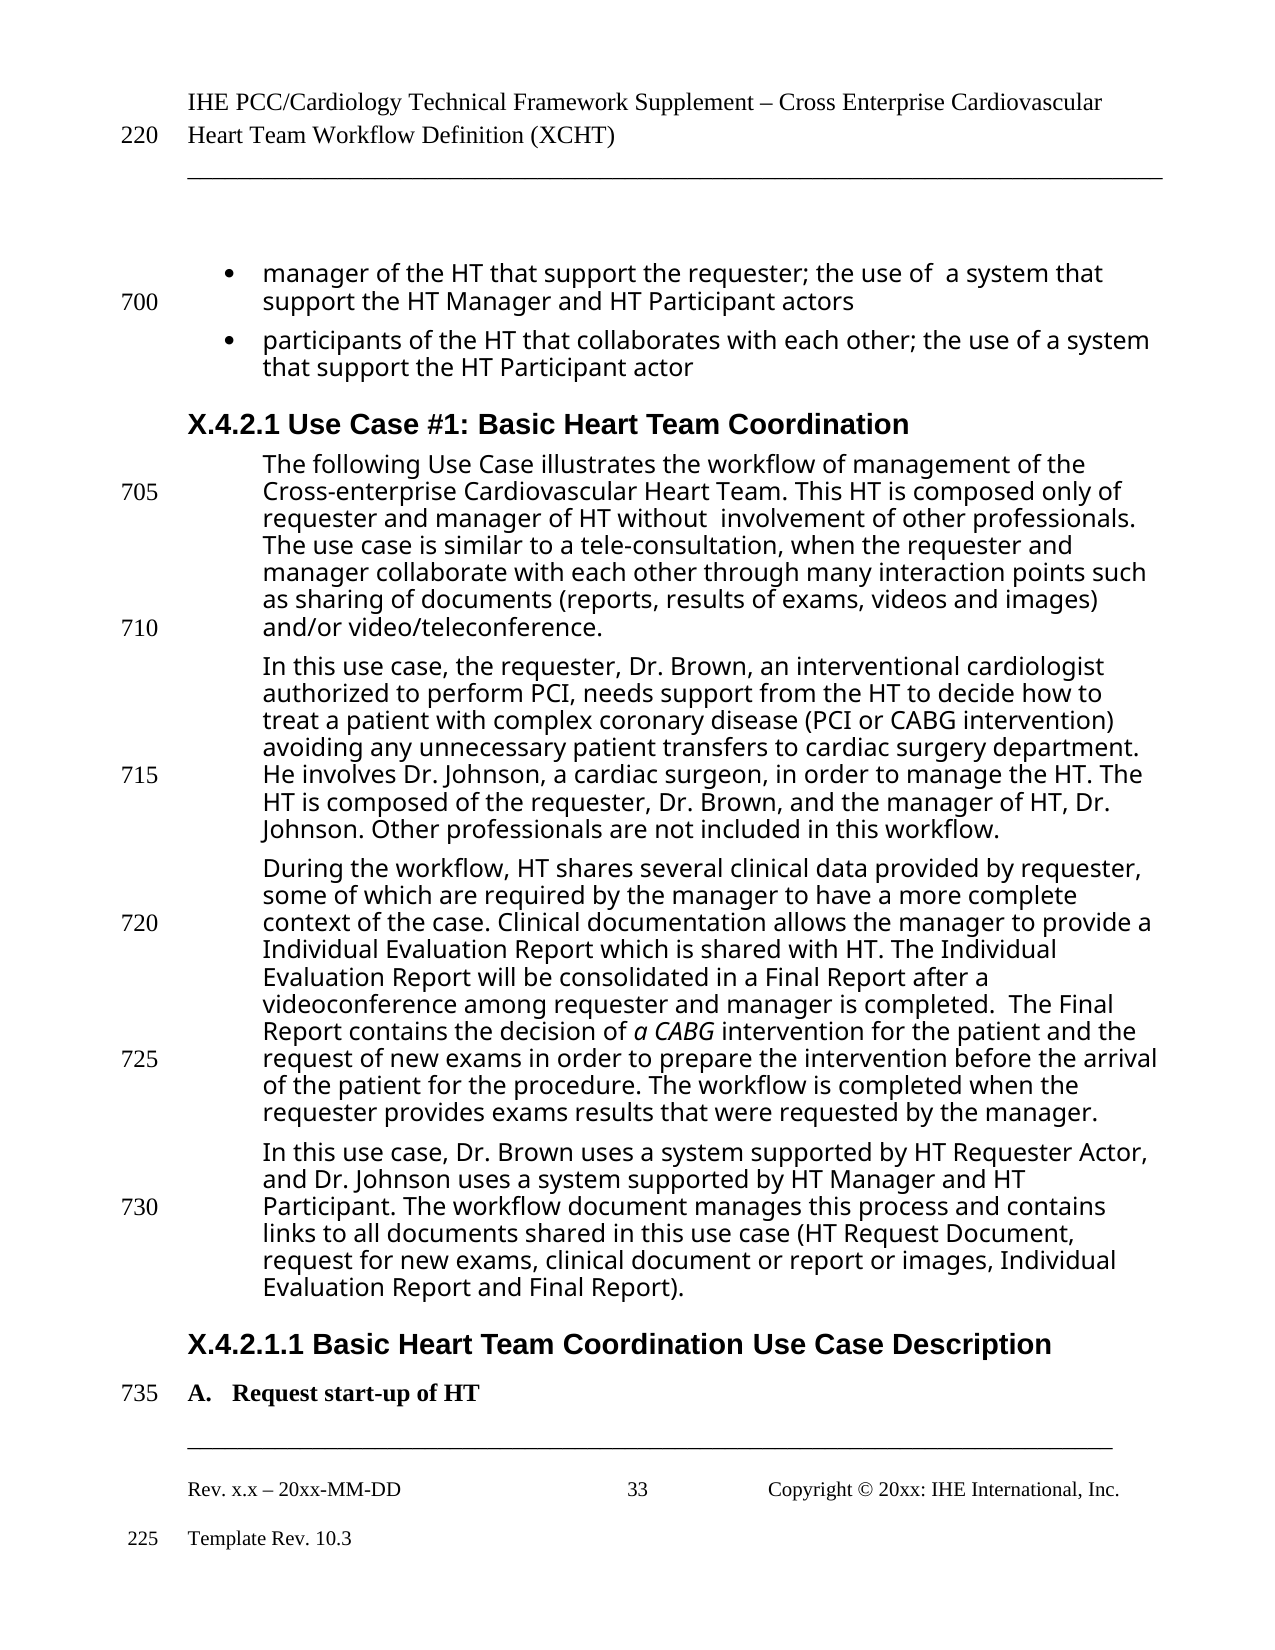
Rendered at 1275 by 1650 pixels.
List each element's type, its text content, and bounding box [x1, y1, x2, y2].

text The following Use Case illustrates the workflow of management of the Cross-enterprise Cardiovascular Heart Team. This HT is composed only of requester and manager of HT without involvement of other professionals. The use case is similar to a tele-consultation, when the requester and manager collaborate with each other through many interaction points such as sharing of documents (reports, results of exams, videos and images) and/or video/teleconference. [262, 452, 1162, 641]
list participants of the HT that collaborates with each other; the use of a system that support the HT Participant actor [225, 328, 1162, 382]
list Request start-up of HT [187, 1378, 1162, 1407]
text In this use case, Dr. Brown uses a system supported by HT Requester Actor, and Dr. Johnson uses a system supported by HT Manager and HT Participant. The workflow document manages this process and contains links to all documents shared in this use case (HT Request Document, request for new exams, clinical document or report or images, Individual Evaluation Report and Final Report). [262, 1139, 1162, 1302]
subtitle X.4.2.1.1 Basic Heart Team Coordination Use Case Description [187, 1327, 1162, 1360]
subtitle X.4.2.1 Use Case #1: Basic Heart Team Coordination [187, 407, 1162, 441]
list manager of the HT that support the requester; the use of a system that support the HT Manager and HT Participant actors [225, 261, 1162, 315]
text During the workflow, HT shares several clinical data provided by requester, some of which are required by the manager to have a more complete context of the case. Clinical documentation allows the manager to provide a Individual Evaluation Report which is shared with HT. The Individual Evaluation Report will be consolidated in a Final Report after a videoconference among requester and manager is completed. The Final Report contains the decision of a CABG intervention for the patient and the request of new exams in order to prepare the intervention before the arrival of the patient for the procedure. The workflow is completed when the requester provides exams results that were requested by the manager. [262, 856, 1162, 1127]
text In this use case, the requester, Dr. Brown, an interventional cardiologist authorized to perform PCI, needs support from the HT to decide how to treat a patient with complex coronary disease (PCI or CABG intervention) avoiding any unnecessary patient transfers to cardiac surgery department. He involves Dr. Johnson, a cardiac surgeon, in order to manage the HT. The HT is composed of the requester, Dr. Brown, and the manager of HT, Dr. Johnson. Other professionals are not included in this workflow. [262, 654, 1162, 843]
